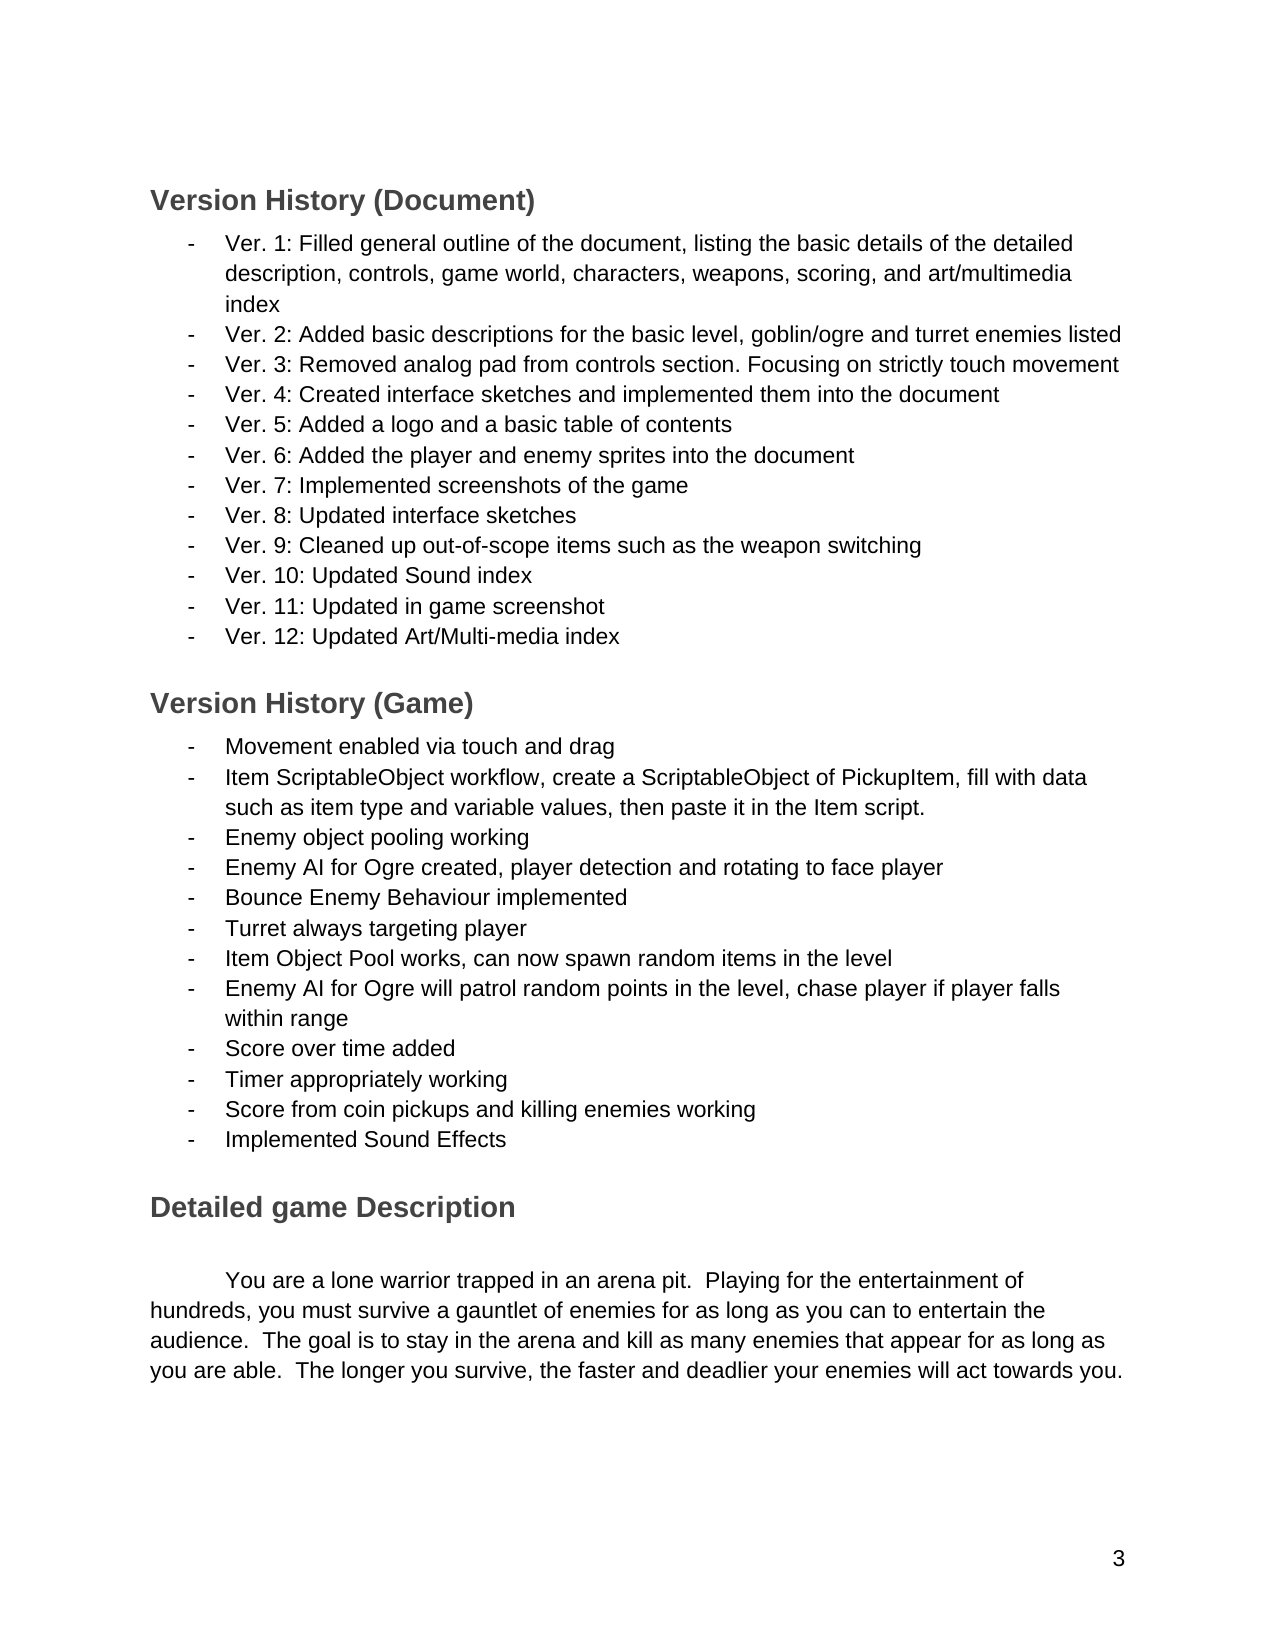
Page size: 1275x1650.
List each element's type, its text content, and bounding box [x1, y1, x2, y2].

list Ver. 4: Created interface sketches and implemented them into the document [187, 381, 1125, 408]
list Item Object Pool works, can now spawn random items in the level [187, 945, 1125, 971]
list Movement enabled via touch and drag [187, 733, 1125, 760]
subtitle Version History (Game) [150, 686, 1125, 720]
list Ver. 7: Implemented screenshots of the game [187, 472, 1125, 498]
list Timer appropriately working [187, 1066, 1125, 1092]
list Ver. 8: Updated interface sketches [187, 502, 1125, 528]
list Ver. 3: Removed analog pad from controls section. Focusing on strictly touch movement [187, 351, 1125, 377]
list Ver. 5: Added a logo and a basic table of contents [187, 411, 1125, 438]
list Bounce Enemy Behaviour implemented [187, 884, 1125, 911]
subtitle Version History (Document) [150, 183, 1125, 217]
list Ver. 10: Updated Sound index [187, 562, 1125, 589]
list Ver. 11: Updated in game screenshot [187, 593, 1125, 619]
list Enemy AI for Ogre will patrol random points in the level, chase player if player falls within range [187, 975, 1125, 1032]
list Turret always targeting player [187, 914, 1125, 941]
list Score from coin pickups and killing enemies working [187, 1096, 1125, 1122]
list Ver. 2: Added basic descriptions for the basic level, goblin/ogre and turret enemies listed [187, 321, 1125, 347]
list Enemy AI for Ogre created, player detection and rotating to face player [187, 854, 1125, 881]
list Ver. 9: Cleaned up out-of-scope items such as the weapon switching [187, 532, 1125, 559]
list Ver. 12: Updated Art/Multi-media index [187, 623, 1125, 649]
list Enemy object pooling working [187, 824, 1125, 850]
text You are a lone warrior trapped in an arena pit. Playing for the entertainment of hundreds, you must survive a gauntlet of enemies for as long as you can to entertain the audience. The goal is to stay in the arena and kill as many enemies that appear for as long as you are able. The longer you survive, the faster and deadlier your enemies will act towards you. [150, 1267, 1125, 1384]
subtitle Detailed game Description [150, 1189, 1125, 1223]
list Score over time added [187, 1035, 1125, 1062]
list Ver. 1: Filled general outline of the document, listing the basic details of the detailed description, controls, game world, characters, weapons, scoring, and art/multimedia index [187, 230, 1125, 317]
list Ver. 6: Added the player and enemy sprites into the document [187, 442, 1125, 468]
list Implemented Sound Effects [187, 1126, 1125, 1152]
list Item ScriptableObject workflow, create a ScriptableObject of PickupItem, fill with data such as item type and variable values, then paste it in the Item script. [187, 763, 1125, 820]
